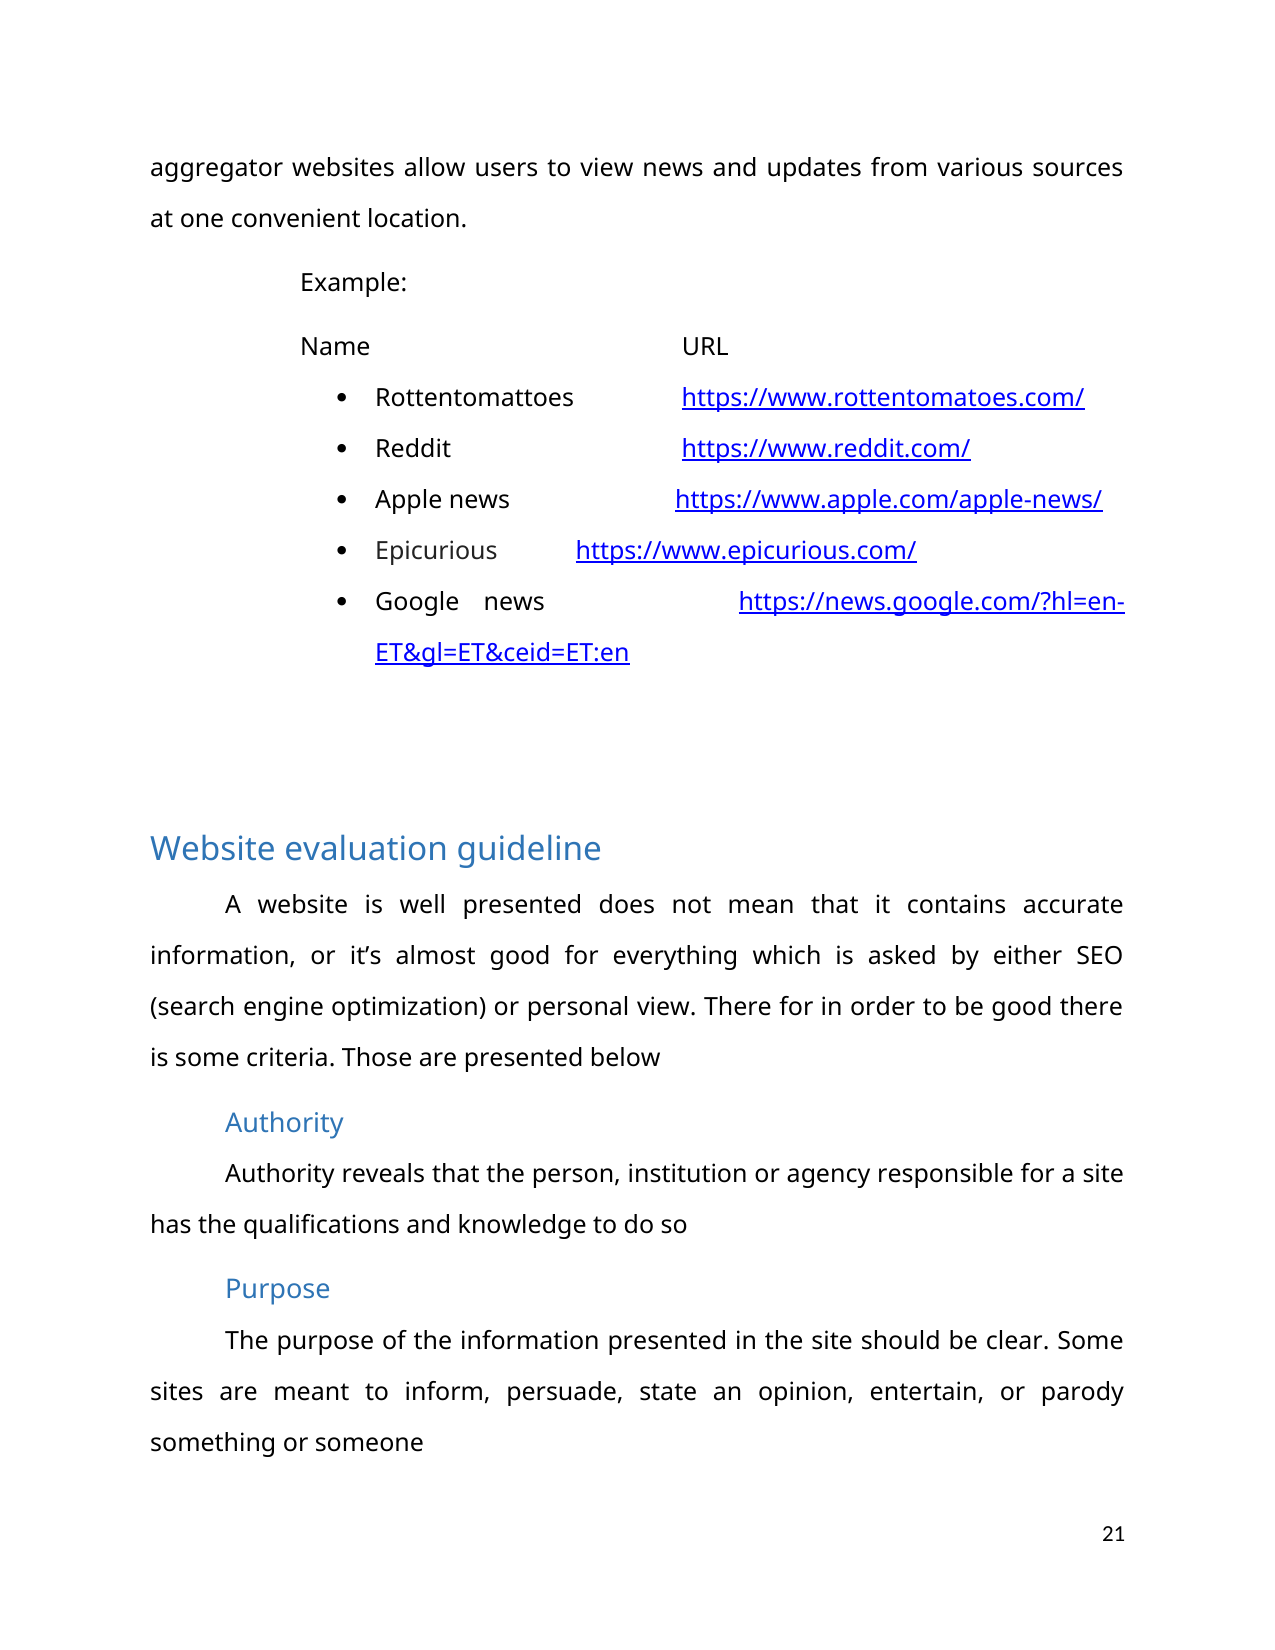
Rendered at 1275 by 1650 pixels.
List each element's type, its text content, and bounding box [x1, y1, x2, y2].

text A website is well presented does not mean that it contains accurate information, or it’s almost good for everything which is asked by either SEO (search engine optimization) or personal view. There for in order to be good there is some criteria. Those are presented below [150, 886, 1125, 1074]
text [150, 150, 1125, 235]
text The purpose of the information presented in the site should be clear. Some sites are meant to inform, persuade, state an opinion, entertain, or parody something or someone [150, 1322, 1125, 1458]
text Authority reveals that the person, institution or agency responsible for a site has the qualifications and knowledge to do so [150, 1155, 1125, 1241]
list Name URL [300, 328, 1125, 362]
list Rottentomattoes https://www.rottentomatoes.com/ [337, 379, 1125, 413]
subtitle Website evaluation guideline [150, 825, 1125, 870]
list Apple news https://www.apple.com/apple-news/ [337, 481, 1125, 515]
list Reddit https://www.reddit.com/ [337, 430, 1125, 464]
list Epicurious https://www.epicurious.com/ [497, 532, 1125, 566]
subtitle Authority [150, 1103, 1125, 1140]
text Example: [300, 264, 1125, 299]
list Google news https://news.google.com/?hl=en-ET&gl=ET&ceid=ET:en [337, 583, 1125, 668]
subtitle Purpose [150, 1270, 1125, 1307]
